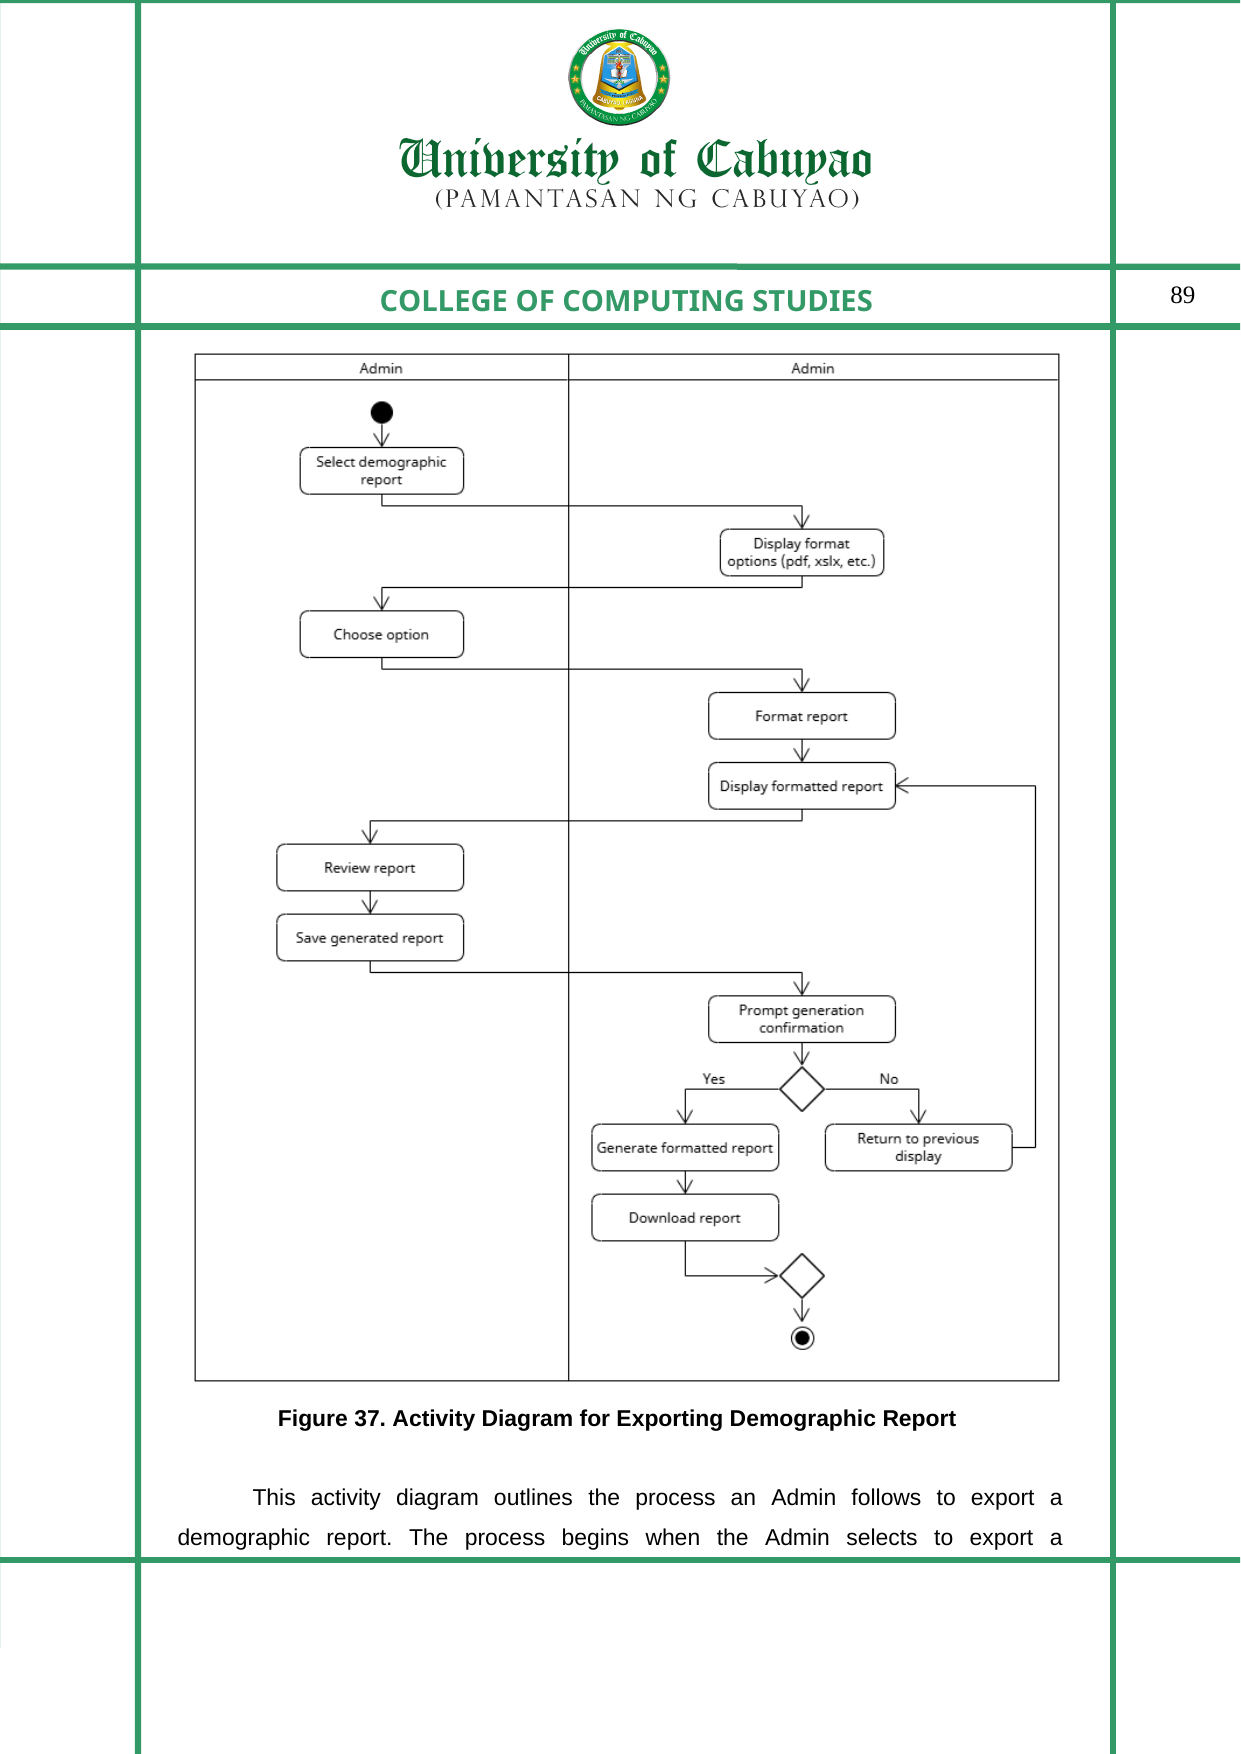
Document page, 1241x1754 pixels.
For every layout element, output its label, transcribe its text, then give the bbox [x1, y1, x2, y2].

picture [144, 4, 1110, 263]
picture [183, 343, 1069, 1392]
picture [1116, 4, 1125, 263]
